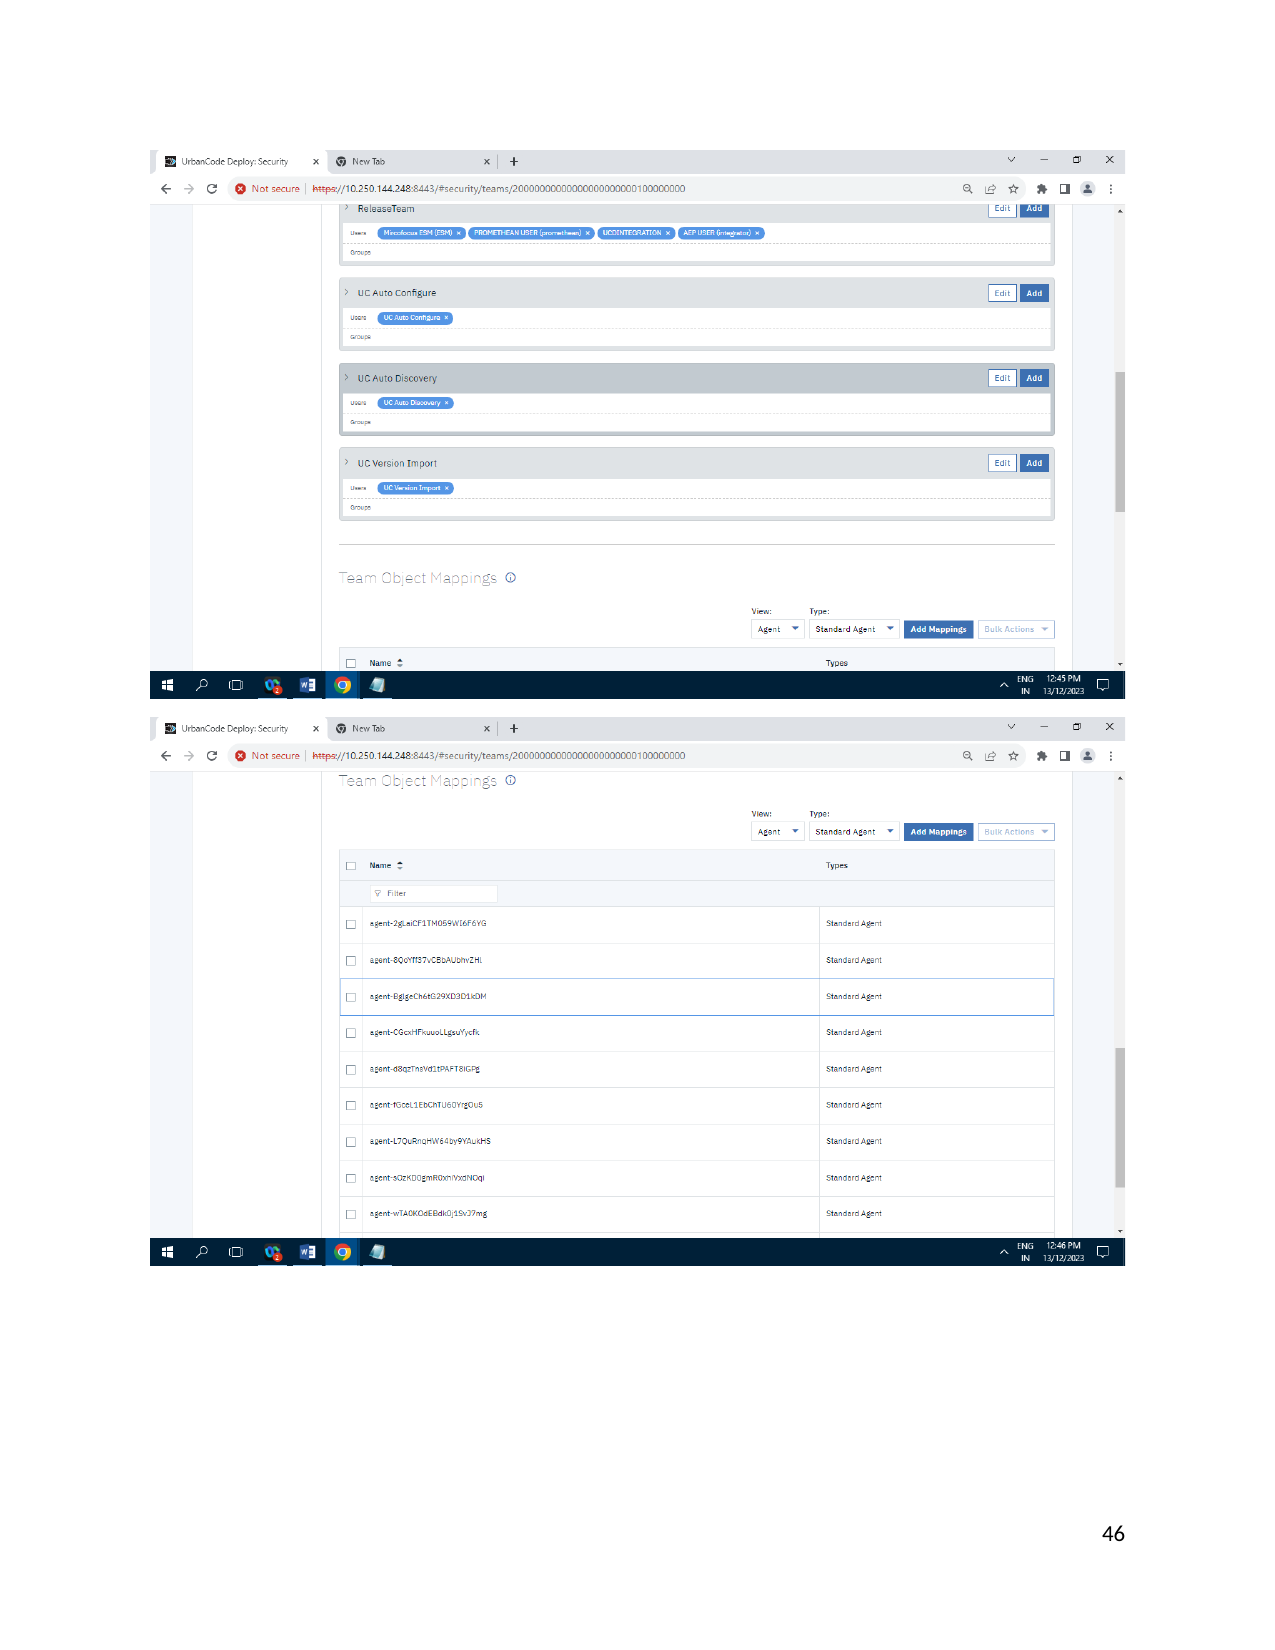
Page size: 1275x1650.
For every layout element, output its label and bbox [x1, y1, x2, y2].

picture [150, 150, 1125, 699]
picture [150, 717, 1125, 1266]
